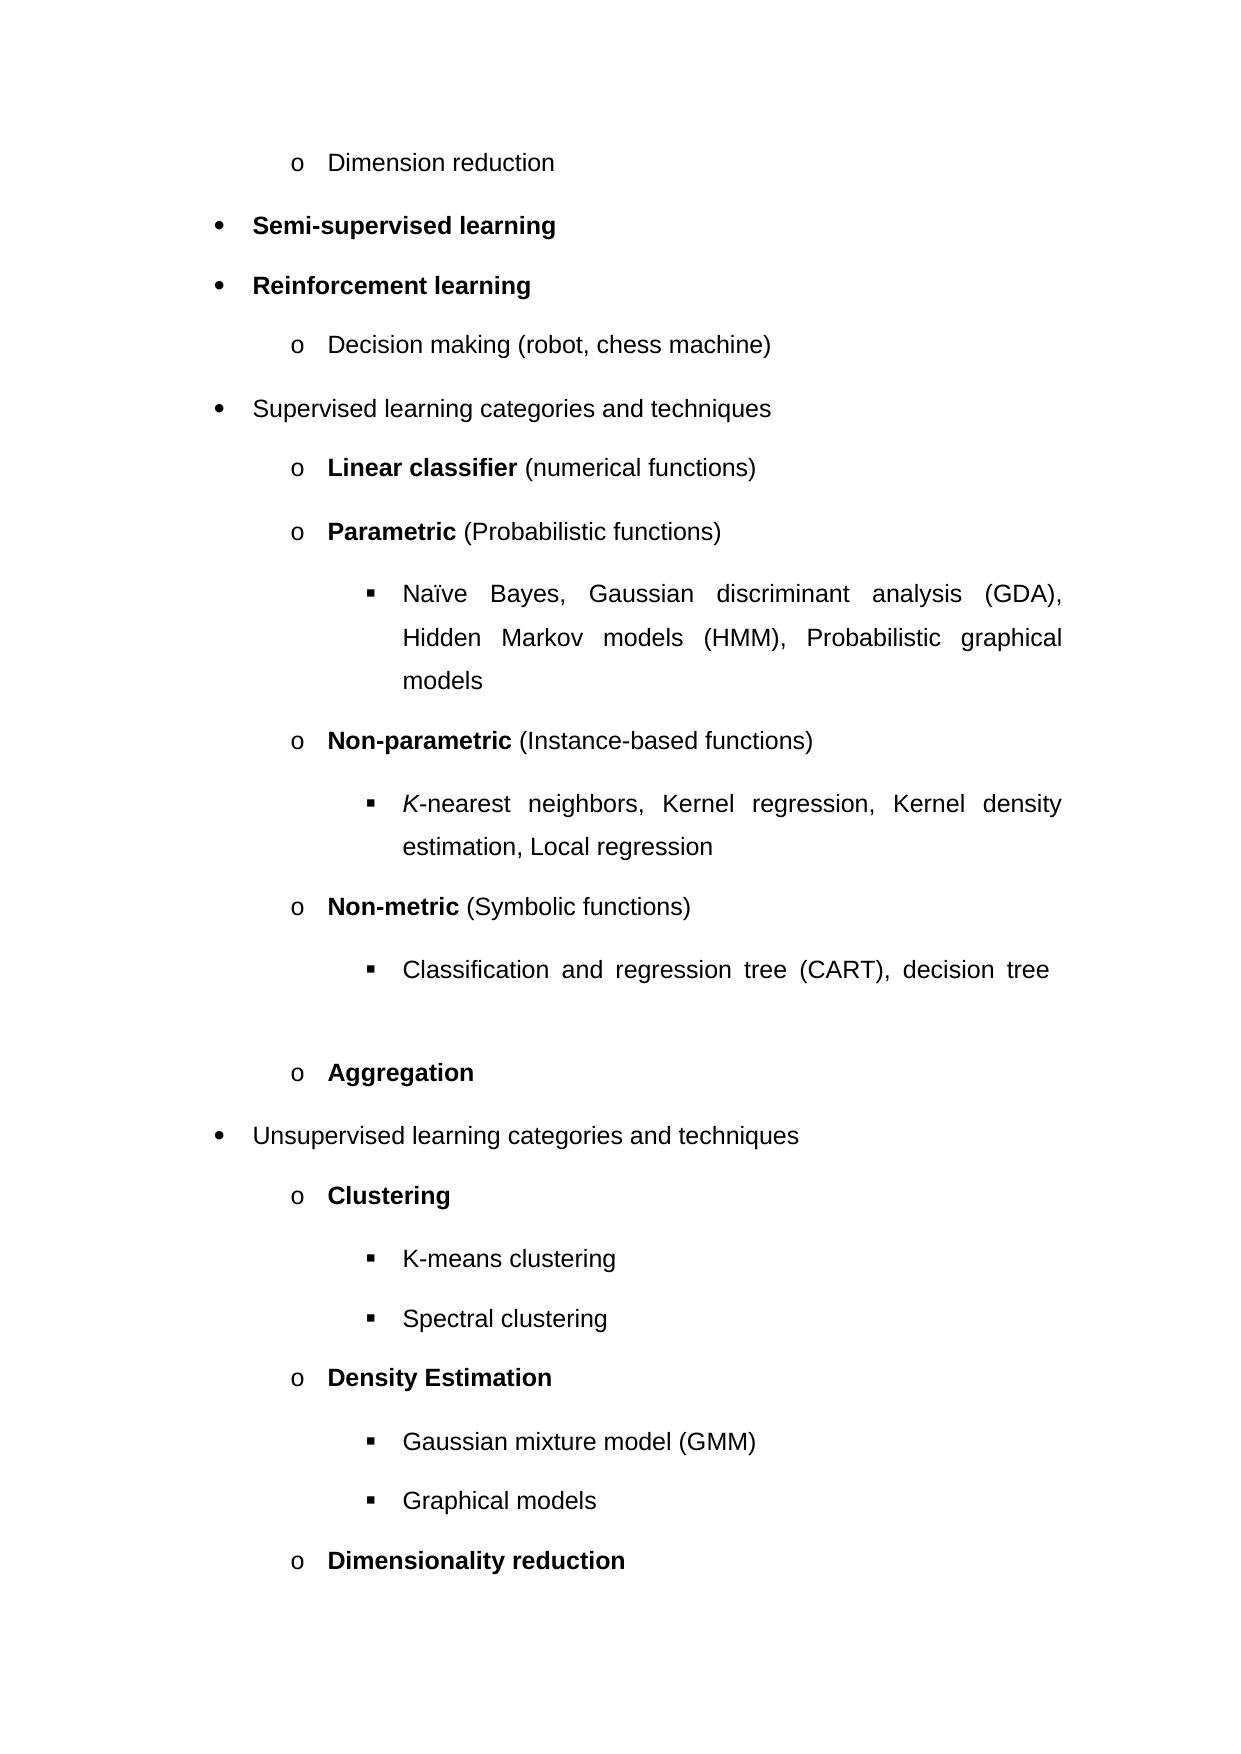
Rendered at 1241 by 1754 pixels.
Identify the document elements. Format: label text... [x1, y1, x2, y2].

list Decision making (robot, chess machine) [290, 331, 1063, 361]
list Density Estimation [290, 1363, 1063, 1394]
list K-means clustering [365, 1244, 1063, 1272]
list Supervised learning categories and techniques [215, 393, 1063, 422]
list Non-metric (Symbolic functions) [290, 892, 1063, 923]
list Graphical models [365, 1486, 1063, 1515]
list K-nearest neighbors, Kernel regression, Kernel density estimation, Local regression [365, 789, 1063, 861]
list Spectral clustering [365, 1303, 1063, 1332]
list Aggregation [290, 1058, 1063, 1089]
list Linear classifier (numerical functions) [290, 453, 1063, 484]
list Dimension reduction [290, 148, 1063, 179]
list Naïve Bayes, Gaussian discriminant analysis (GDA), Hidden Markov models (HMM), Probabilistic graphical models [365, 579, 1063, 694]
list Non-parametric (Instance-based functions) [290, 726, 1063, 757]
list Clustering [290, 1181, 1063, 1212]
list Reinforcement learning [215, 271, 1063, 299]
list Semi-supervised learning [215, 211, 1063, 239]
list Gaussian mixture model (GMM) [365, 1426, 1063, 1455]
list Unsupervised learning categories and techniques [215, 1121, 1063, 1149]
list Parametric (Probabilistic functions) [290, 516, 1063, 547]
list Classification and regression tree (CART), decision tree [365, 955, 1063, 1027]
list Dimensionality reduction [290, 1546, 1063, 1577]
